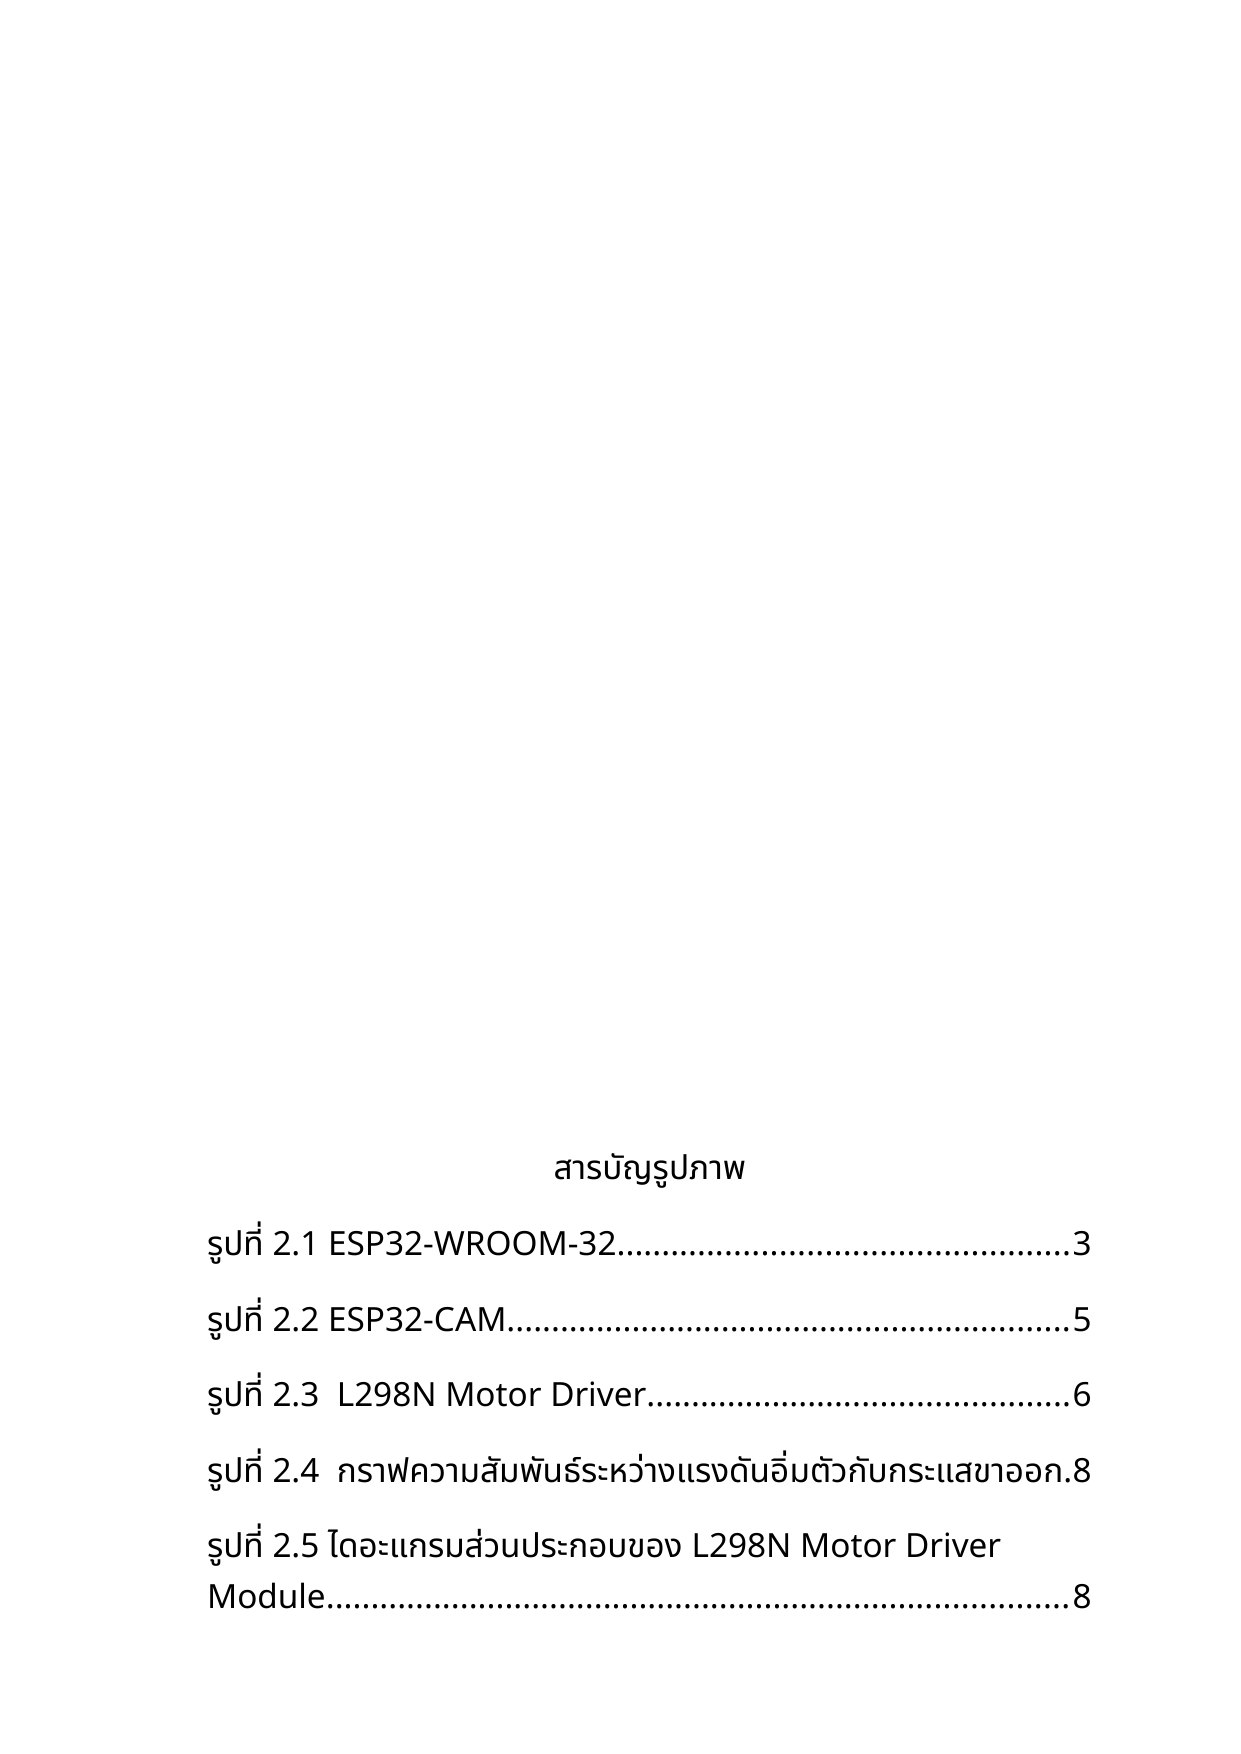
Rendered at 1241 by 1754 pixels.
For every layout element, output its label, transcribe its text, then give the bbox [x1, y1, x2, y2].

text รูปที่ 2.3 L298N Motor Driver 6 [207, 1371, 1092, 1422]
text รูปที่ 2.4 กราฟความสัมพันธ์ระหว่างแรงดันอิ่มตัวกับกระแสขาออก 8 [207, 1447, 1092, 1497]
text รูปที่ 2.5 ไดอะแกรมส่วนประกอบของ L298N Motor Driver Module 8 [207, 1522, 1092, 1618]
text สารบัญรูปภาพ [207, 1144, 1092, 1195]
text รูปที่ 2.1 ESP32-WROOM-32 3 [207, 1220, 1092, 1270]
text รูปที่ 2.2 ESP32-CAM 5 [207, 1295, 1092, 1346]
